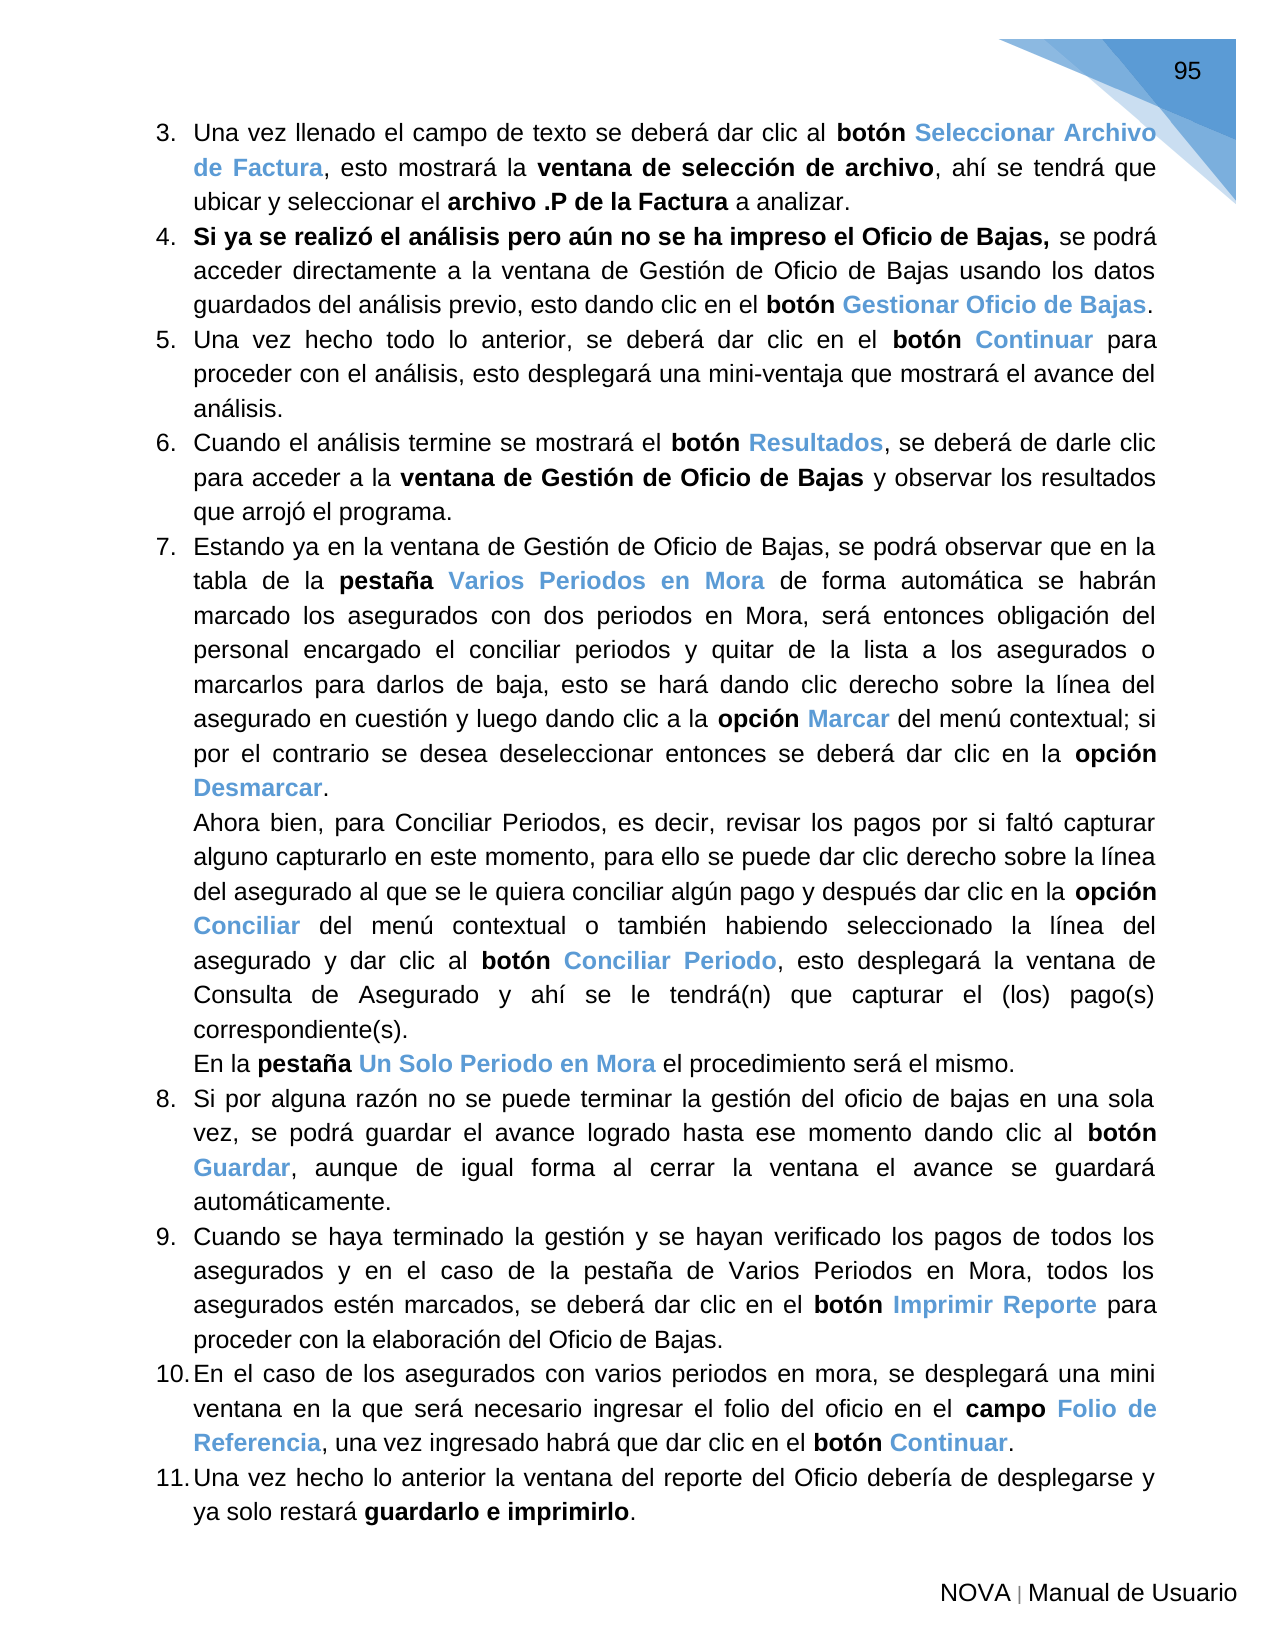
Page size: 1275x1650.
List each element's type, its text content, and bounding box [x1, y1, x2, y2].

list Si por alguna razón no se puede terminar la gestión del oficio de bajas en una sola vez, se podrá guardar el avance logrado hasta ese momento dando clic al botón Guardar, aunque de igual forma al cerrar la ventana el avance se guardará automáticamente. [156, 1083, 1157, 1216]
list Una vez hecho todo lo anterior, se deberá dar clic en el botón Continuar para proceder con el análisis, esto desplegará una mini-ventaja que mostrará el avance del análisis. [156, 325, 1157, 423]
list En la pestaña Un Solo Periodo en Mora el procedimiento será el mismo. [193, 1049, 1157, 1078]
list Una vez hecho lo anterior la ventana del reporte del Oficio debería de desplegarse y ya solo restará guardarlo e imprimirlo. [156, 1463, 1157, 1526]
list En el caso de los asegurados con varios periodos en mora, se desplegará una mini ventana en la que será necesario ingresar el folio del oficio en el campo Folio de Referencia, una vez ingresado habrá que dar clic en el botón Continuar. [156, 1359, 1157, 1457]
list Estando ya en la ventana de Gestión de Oficio de Bajas, se podrá observar que en la tabla de la pestaña Varios Periodos en Mora de forma automática se habrán marcado los asegurados con dos periodos en Mora, será entonces obligación del personal encargado el conciliar periodos y quitar de la lista a los asegurados o marcarlos para darlos de baja, esto se hará dando clic derecho sobre la línea del asegurado en cuestión y luego dando clic a la opción Marcar del menú contextual; si por el contrario se desea deseleccionar entonces se deberá dar clic en la opción Desmarcar. [156, 532, 1157, 802]
list Cuando el análisis termine se mostrará el botón Resultados, se deberá de darle clic para acceder a la ventana de Gestión de Oficio de Bajas y observar los resultados que arrojó el programa. [156, 428, 1157, 526]
list Cuando se haya terminado la gestión y se hayan verificado los pagos de todos los asegurados y en el caso de la pestaña de Varios Periodos en Mora, todos los asegurados estén marcados, se deberá dar clic en el botón Imprimir Reporte para proceder con la elaboración del Oficio de Bajas. [156, 1221, 1157, 1354]
list Una vez llenado el campo de texto se deberá dar clic al botón Seleccionar Archivo de Factura, esto mostrará la ventana de selección de archivo, ahí se tendrá que ubicar y seleccionar el archivo .P de la Factura a analizar. [156, 118, 1157, 216]
picture [997, 39, 1236, 205]
list Ahora bien, para Conciliar Periodos, es decir, revisar los pagos por si faltó capturar alguno capturarlo en este momento, para ello se puede dar clic derecho sobre la línea del asegurado al que se le quiera conciliar algún pago y después dar clic en la opción Conciliar del menú contextual o también habiendo seleccionado la línea del asegurado y dar clic al botón Conciliar Periodo, esto desplegará la ventana de Consulta de Asegurado y ahí se le tendrá(n) que capturar el (los) pago(s) correspondiente(s). [193, 808, 1157, 1043]
list Si ya se realizó el análisis pero aún no se ha impreso el Oficio de Bajas, se podrá acceder directamente a la ventana de Gestión de Oficio de Bajas usando los datos guardados del análisis previo, esto dando clic en el botón Gestionar Oficio de Bajas. [156, 222, 1157, 319]
